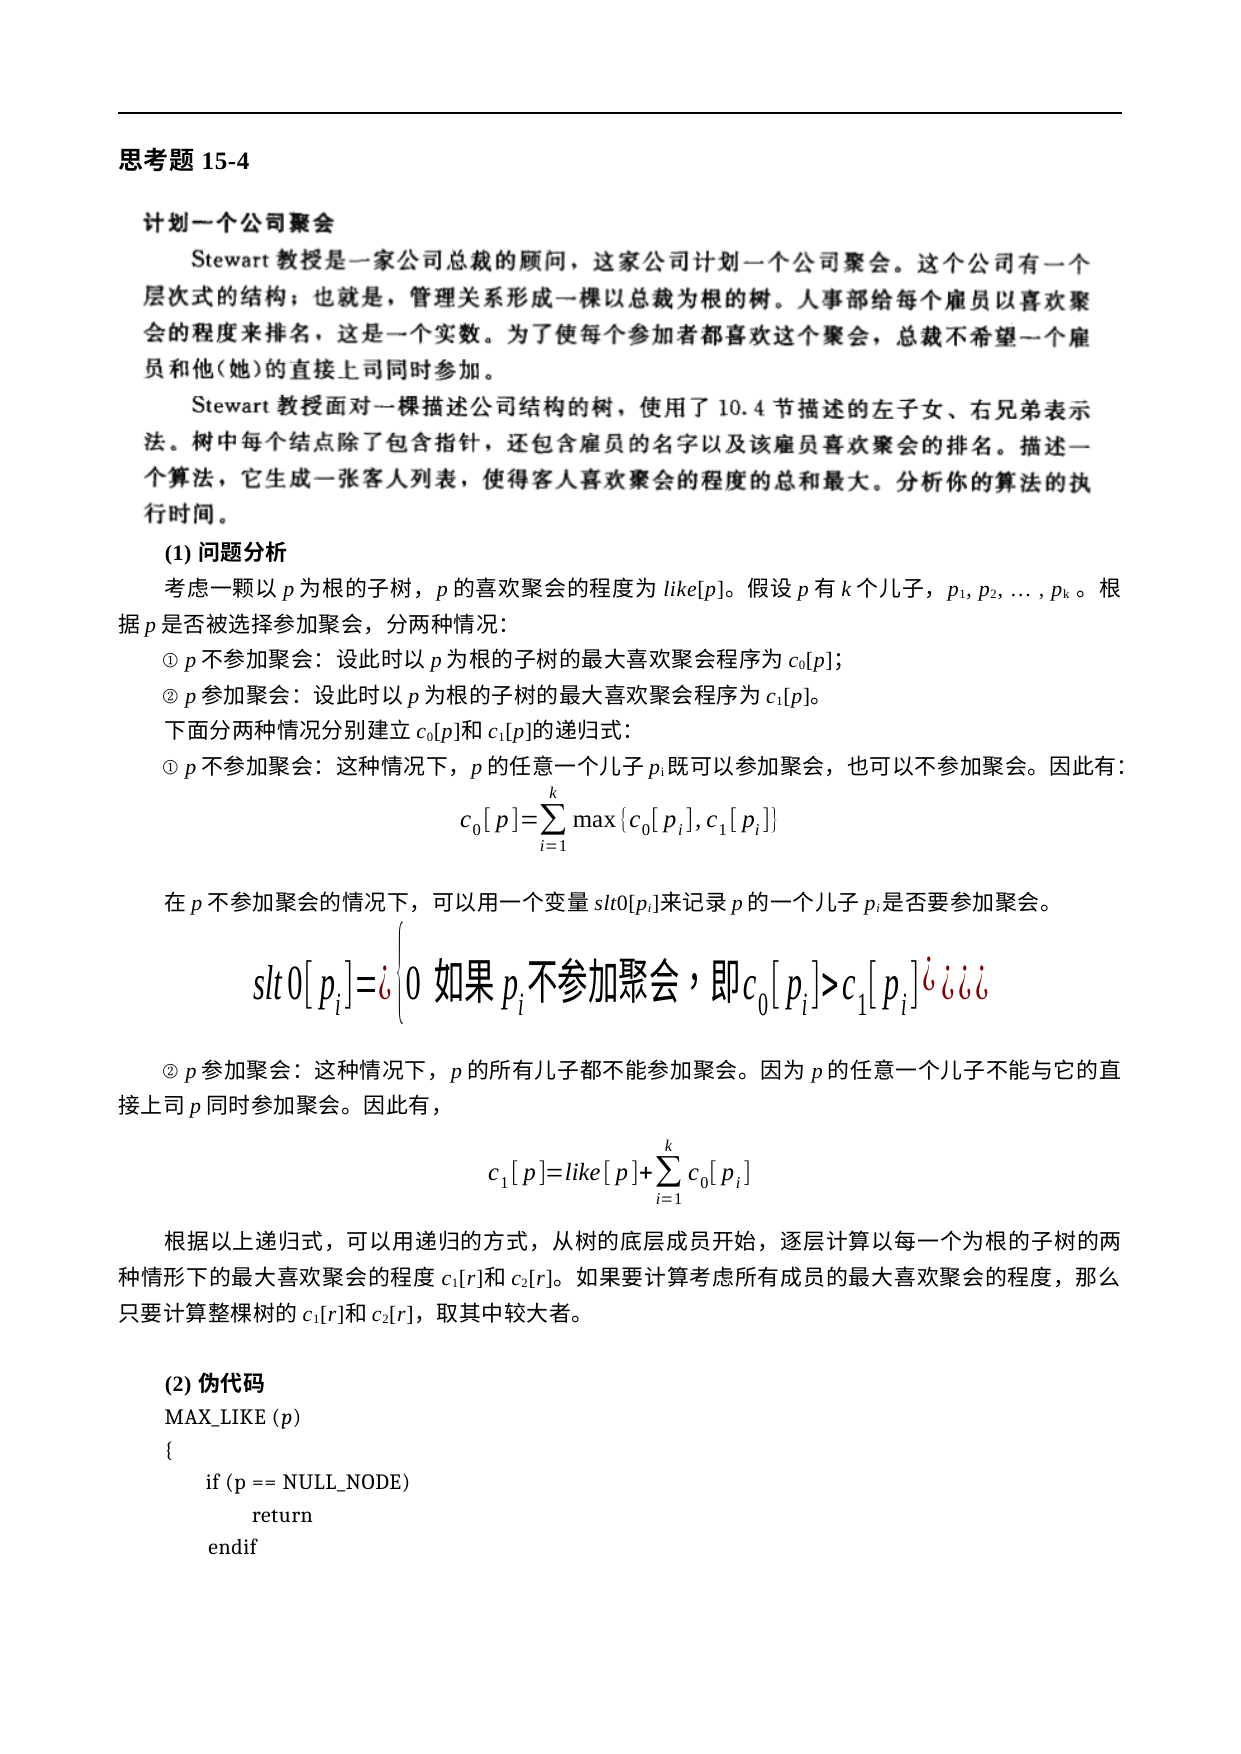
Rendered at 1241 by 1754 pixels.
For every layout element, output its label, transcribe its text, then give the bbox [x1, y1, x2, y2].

subtitle 思考题 15-4 [118, 126, 1122, 191]
text 下面分两种情况分别建立c0[p]和c1[p]的递归式： [118, 713, 1122, 746]
picture [136, 208, 1104, 532]
text 在p不参加聚会的情况下，可以用一个变量slt0[pi]来记录p的一个儿子pi是否要参加聚会。 [118, 884, 1122, 917]
text ② p参加聚会：设此时以p为根的子树的最大喜欢聚会程序为c1[p]。 [118, 677, 1122, 710]
text 考虑一颗以p为根的子树，p的喜欢聚会的程度为like[p]。假设p有k个儿子，p1, p2, … , pk 。根据p是否被选择参加聚会，分两种情况： [118, 570, 1122, 639]
text endif [162, 1531, 1122, 1564]
text ① p不参加聚会：这种情况下，p的任意一个儿子pi既可以参加聚会，也可以不参加聚会。因此有： [118, 749, 1122, 781]
text { [118, 1434, 1122, 1466]
text (1) 问题分析 [118, 535, 1122, 567]
text return [206, 1499, 1122, 1531]
text if (p == NULL_NODE) [118, 1466, 1122, 1499]
text ① p不参加聚会：设此时以p为根的子树的最大喜欢聚会程序为c0[p]； [118, 642, 1122, 674]
text 根据以上递归式，可以用递归的方式，从树的底层成员开始，逐层计算以每一个为根的子树的两种情形下的最大喜欢聚会的程度c1[r]和c2[r]。如果要计算考虑所有成员的最大喜欢聚会的程度，那么只要计算整棵树的c1[r]和c2[r]，取其中较大者。 [118, 1224, 1122, 1328]
text (2) 伪代码 [118, 1366, 1122, 1398]
text ② p参加聚会：这种情况下，p的所有儿子都不能参加聚会。因为p的任意一个儿子不能与它的直接上司p同时参加聚会。因此有， [118, 1052, 1122, 1121]
text MAX_LIKE (p) [118, 1401, 1122, 1434]
